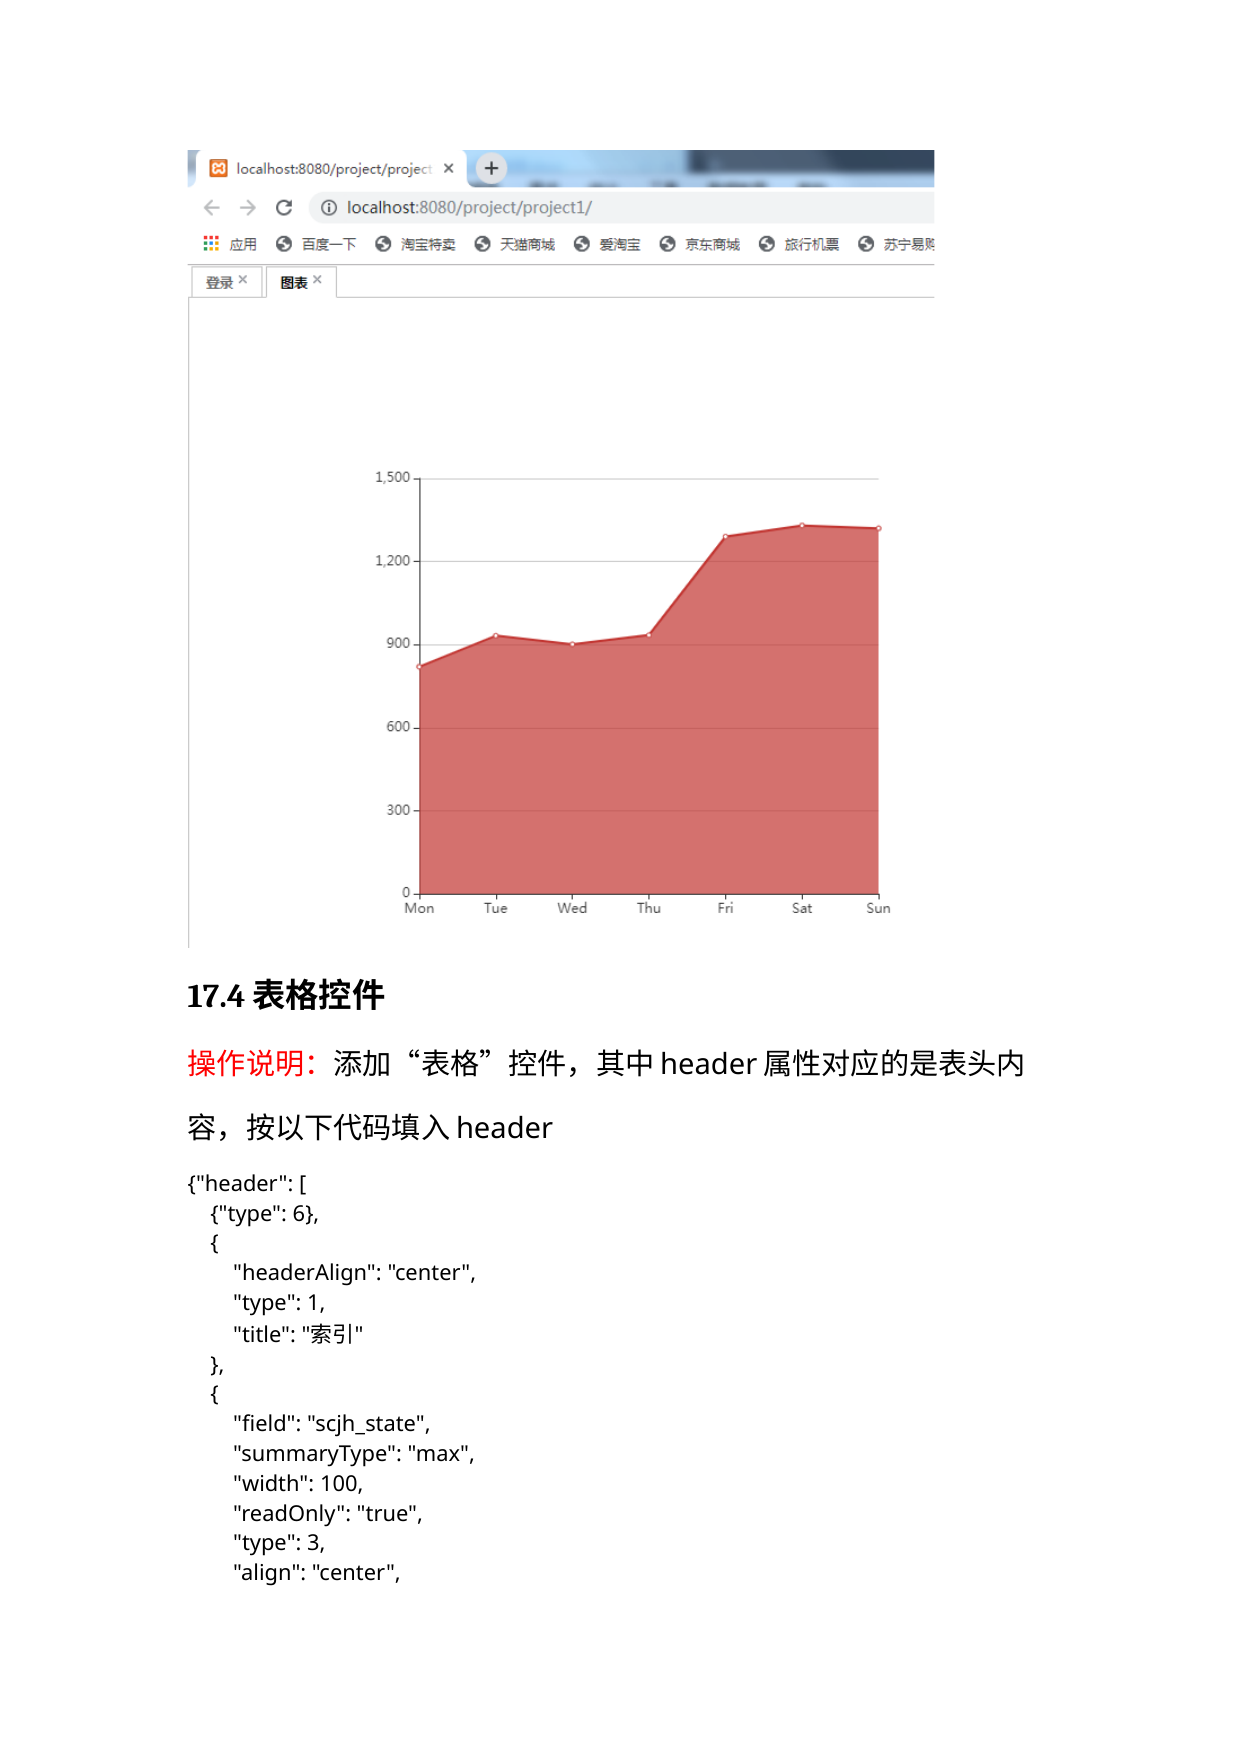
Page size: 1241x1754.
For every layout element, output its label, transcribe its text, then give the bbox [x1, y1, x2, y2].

list "width": 100, [187, 1468, 1053, 1497]
list { [187, 1227, 1053, 1257]
list "type": 3, [187, 1527, 1053, 1557]
list {"type": 6}, [187, 1198, 1053, 1227]
list }, [187, 1348, 1053, 1378]
list 操作说明：添加“表格”控件，其中header属性对应的是表头内容，按以下代码填入header [187, 1041, 1053, 1147]
subtitle 17.4表格控件 [187, 968, 1053, 1017]
list "readOnly": "true", [187, 1497, 1053, 1527]
list {"header": [ [187, 1168, 1053, 1198]
list "title": "索引" [187, 1317, 1053, 1348]
list "type": 1, [187, 1287, 1053, 1317]
list "align": "center", [187, 1557, 1053, 1587]
list "field": "scjh_state", [187, 1408, 1053, 1438]
picture [187, 150, 935, 948]
list { [187, 1378, 1053, 1408]
list "headerAlign": "center", [187, 1257, 1053, 1287]
list "summaryType": "max", [187, 1438, 1053, 1468]
